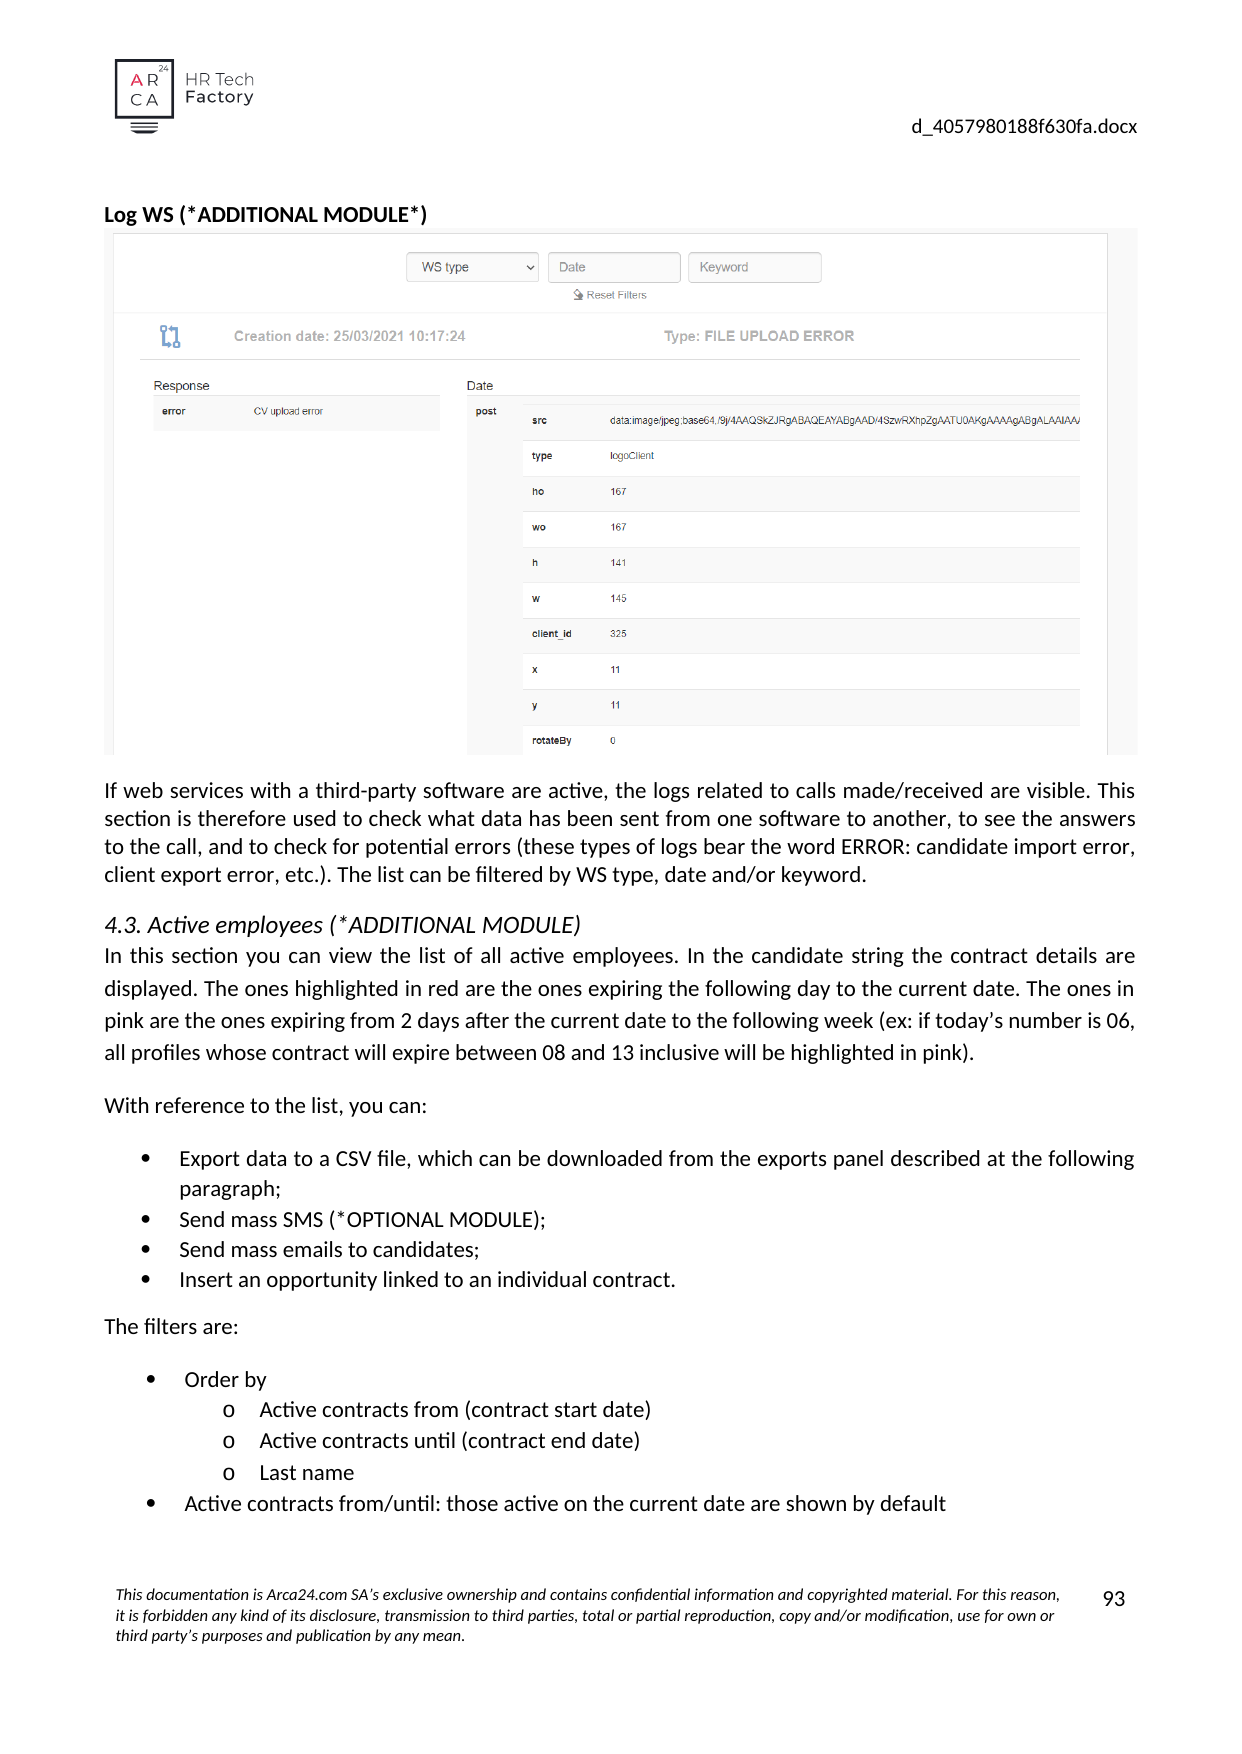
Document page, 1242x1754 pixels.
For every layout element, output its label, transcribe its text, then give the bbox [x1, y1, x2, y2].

list Last name [222, 1458, 1137, 1487]
picture [104, 228, 1138, 755]
text If web services with a third-party software are active, the logs related to calls made/received are visible. This section is therefore used to check what data has been sent from one software to another, to see the answers to the call, and to check for potential errors (these types of logs bear the word ERROR: candidate import error, client export error, etc.). The list can be filtered by WS type, date and/or keyword. [104, 776, 1137, 888]
picture [111, 57, 256, 135]
text The filters are: [104, 1312, 1137, 1340]
list Active contracts until (contract end date) [222, 1427, 1137, 1456]
list Send mass emails to candidates; [142, 1235, 1137, 1263]
list Export data to a CSV file, which can be downloaded from the exports panel described at the following paragraph; [142, 1144, 1137, 1202]
list Active contracts from (contract start date) [222, 1395, 1137, 1424]
list Send mass SMS (*OPTIONAL MODULE); [142, 1205, 1137, 1233]
text With reference to the list, you can: [104, 1091, 1137, 1119]
subtitle 4.3. Active employees (*ADDITIONAL MODULE) [104, 909, 1137, 939]
list Insert an opportunity linked to an individual contract. [142, 1265, 1137, 1293]
list Order by [147, 1365, 1137, 1393]
text In this section you can view the list of all active employees. In the candidate string the contract details are displayed. The ones highlighted in red are the ones expiring the following day to the current date. The ones in pink are the ones expiring from 2 days after the current date to the following week (ex: if today’s number is 06, all profiles whose contract will expire between 08 and 13 inclusive will be highlighted in pink). [104, 942, 1137, 1066]
list Active contracts from/until: those active on the current date are shown by default [147, 1489, 1137, 1518]
subtitle Log WS (*ADDITIONAL MODULE*) [104, 200, 1137, 228]
